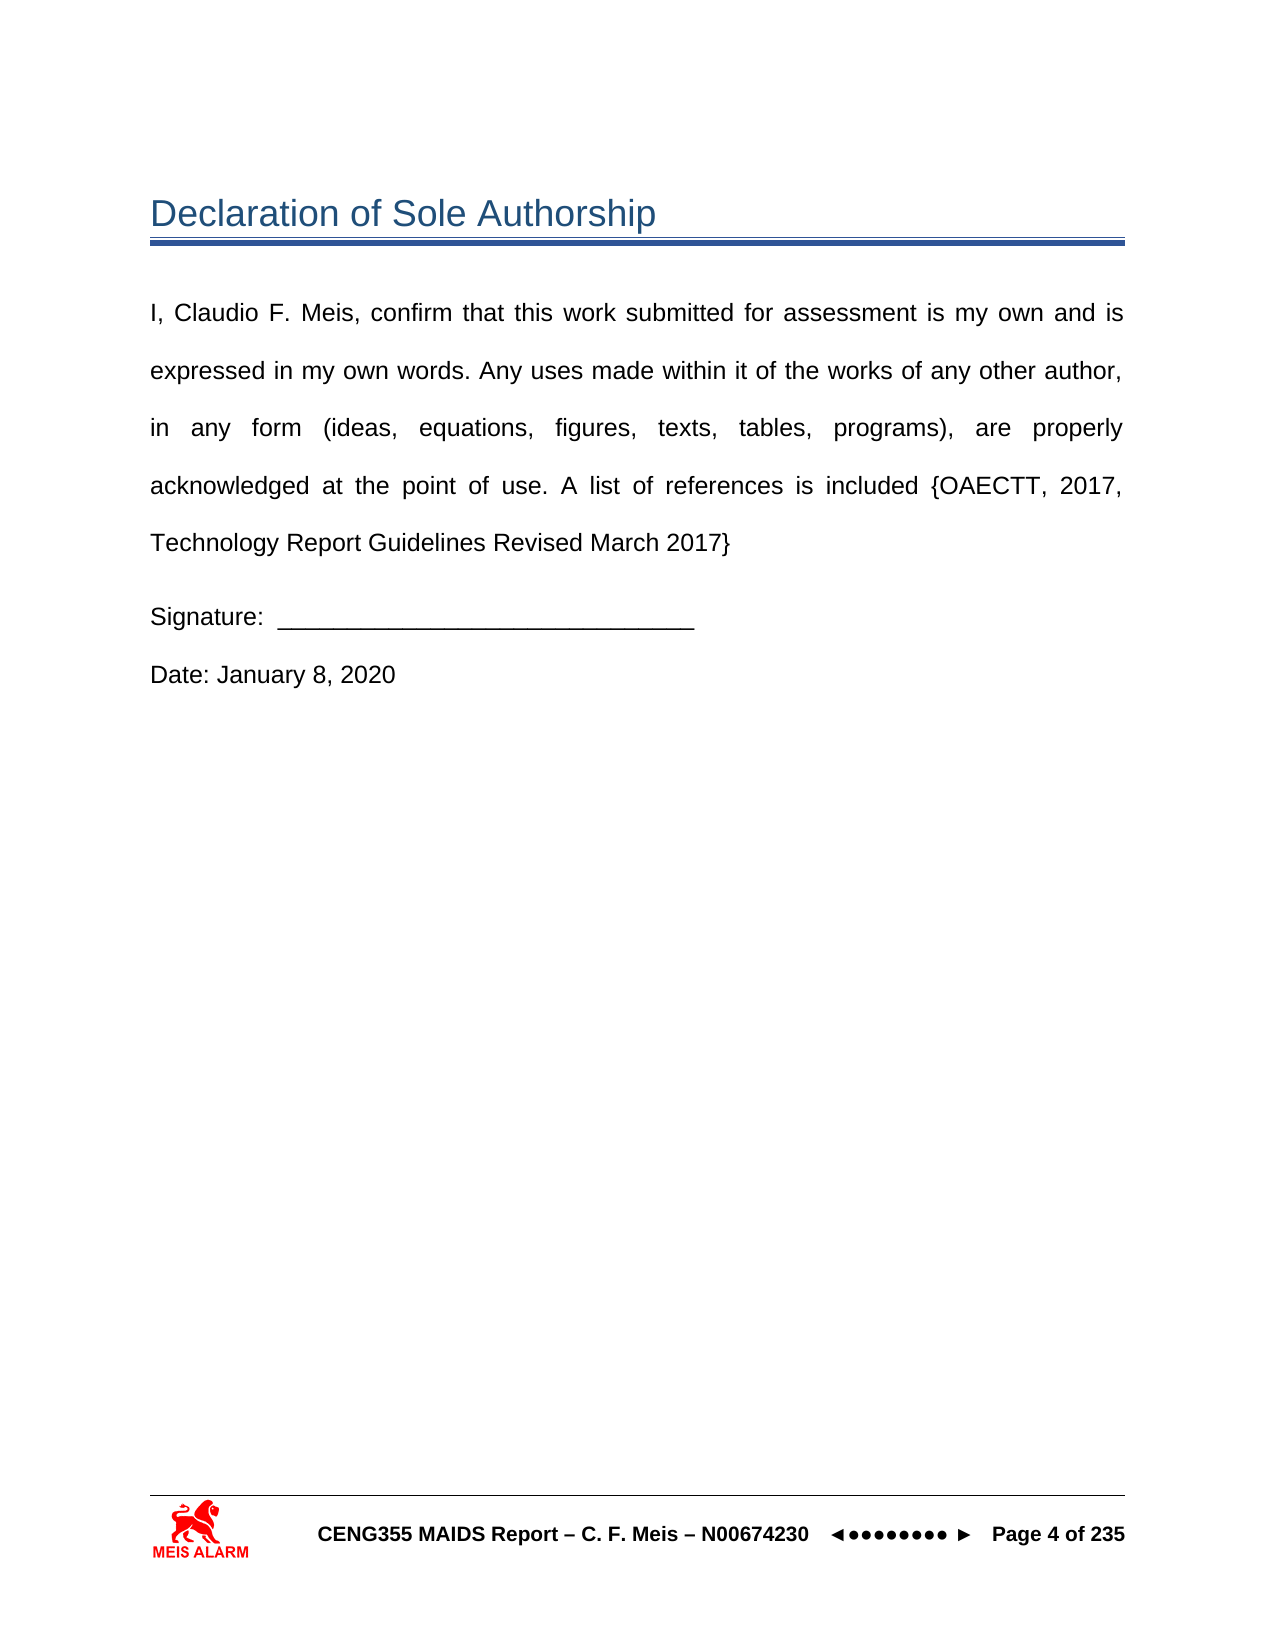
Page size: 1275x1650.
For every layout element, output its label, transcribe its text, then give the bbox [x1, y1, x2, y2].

subtitle Declaration of Sole Authorship [150, 192, 1125, 237]
text I, Claudio F. Meis, confirm that this work submitted for assessment is my own and is expressed in my own words. Any uses made within it of the works of any other author, in any form (ideas, equations, figures, texts, tables, programs), are properly acknowledged at the point of use. A list of references is included {OAECTT, 2017, Technology Report Guidelines Revised March 2017} [150, 298, 1125, 557]
text Signature: ______________________________ Date: January 8, 2020 [150, 602, 1125, 688]
picture [150, 1498, 253, 1561]
